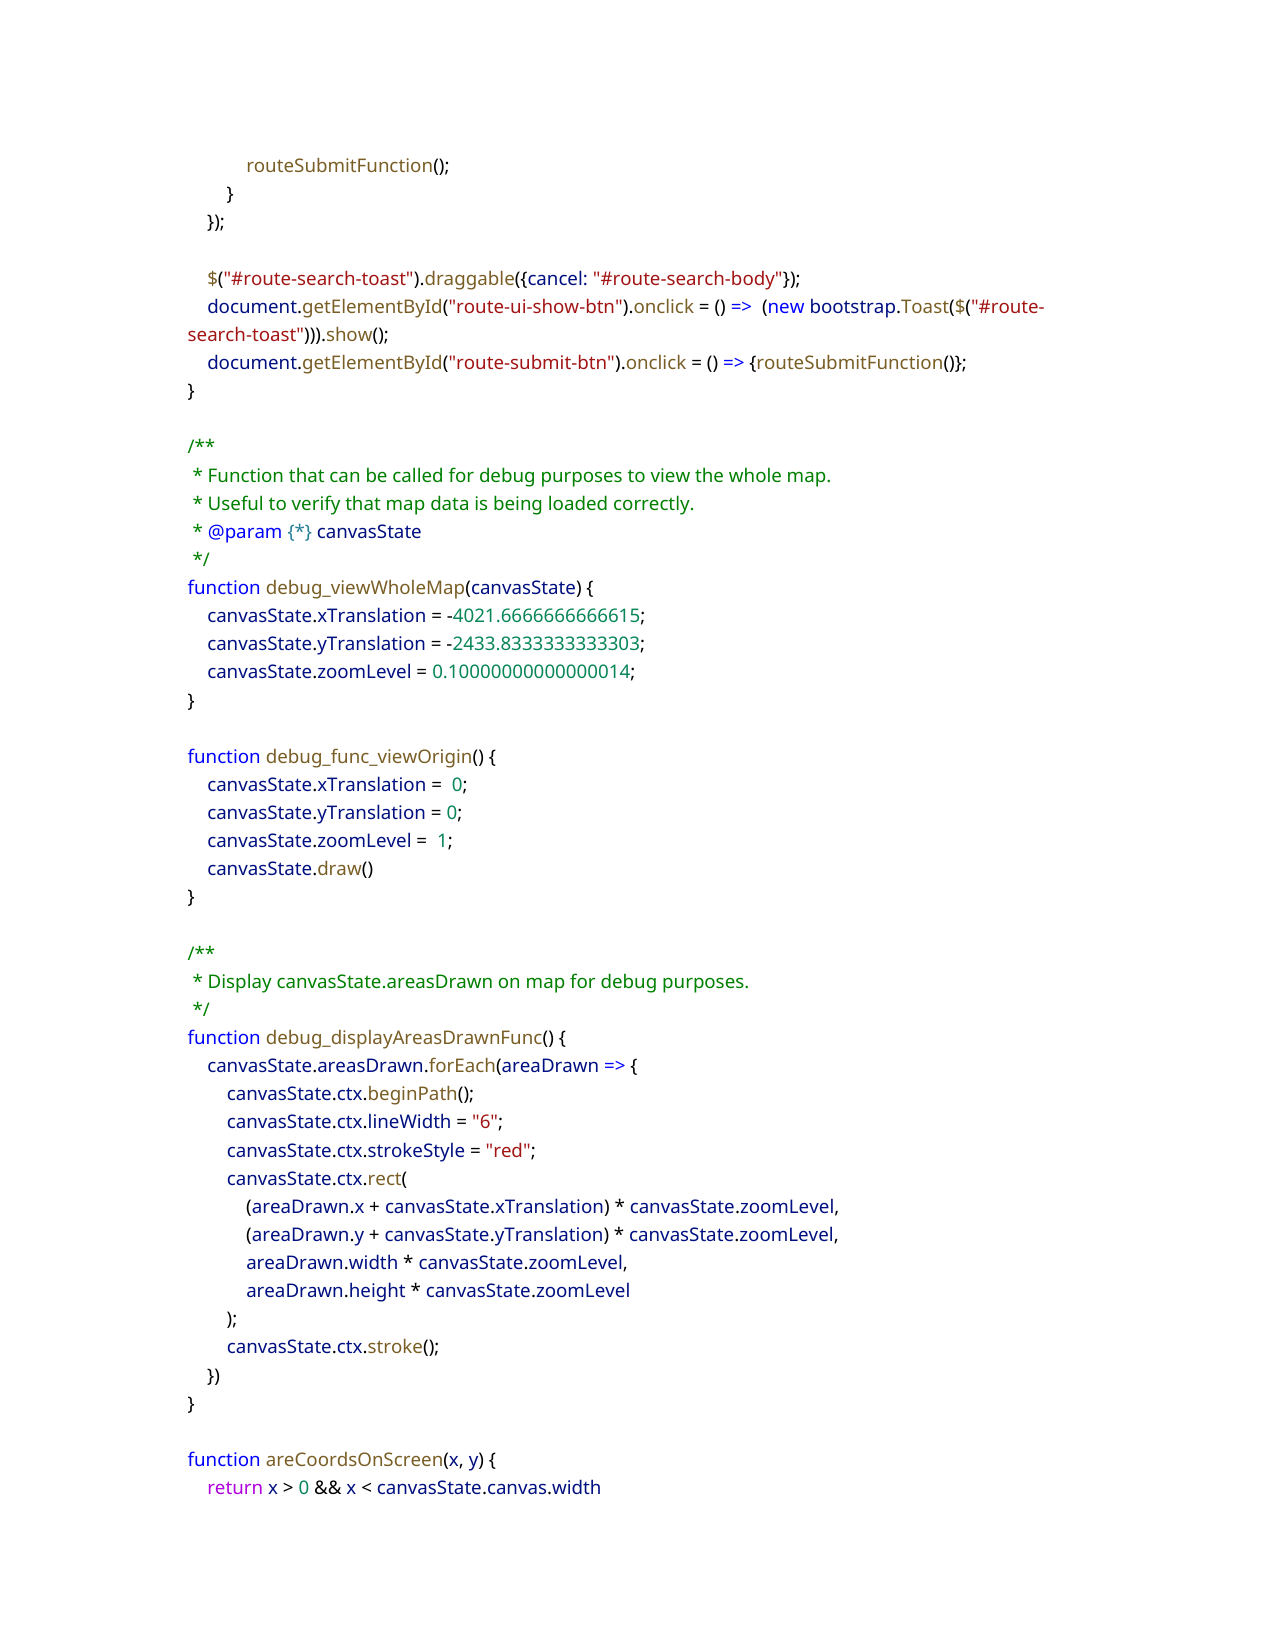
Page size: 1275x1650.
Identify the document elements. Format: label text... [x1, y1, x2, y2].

text (areaDrawn.y + canvasState.yTranslation) * canvasState.zoomLevel, [187, 1219, 1087, 1247]
text areaDrawn.width * canvasState.zoomLevel, [187, 1247, 1087, 1275]
text canvasState.draw() [187, 853, 1087, 881]
text } [187, 1387, 1087, 1416]
text canvasState.ctx.rect( [187, 1162, 1087, 1191]
text /** [187, 937, 1087, 966]
text function areCoordsOnScreen(x, y) { [187, 1444, 1087, 1472]
text areaDrawn.height * canvasState.zoomLevel [187, 1275, 1087, 1303]
text } [187, 881, 1087, 909]
text }) [187, 1359, 1087, 1387]
text canvasState.yTranslation = 0; [187, 797, 1087, 825]
text } [187, 684, 1087, 712]
text canvasState.yTranslation = -2433.8333333333303; [187, 628, 1087, 656]
text canvasState.zoomLevel = 1; [187, 825, 1087, 853]
text canvasState.ctx.strokeStyle = "red"; [187, 1134, 1087, 1162]
text function debug_viewWholeMap(canvasState) { [187, 572, 1087, 600]
text return x > 0 && x < canvasState.canvas.width [187, 1472, 1087, 1500]
text * Display canvasState.areasDrawn on map for debug purposes. [187, 966, 1087, 994]
text canvasState.zoomLevel = 0.10000000000000014; [187, 656, 1087, 684]
text function debug_func_viewOrigin() { [187, 741, 1087, 769]
text ); [187, 1303, 1087, 1331]
text */ [187, 994, 1087, 1022]
text * Useful to verify that map data is being loaded correctly. [187, 487, 1087, 516]
text canvasState.ctx.lineWidth = "6"; [187, 1106, 1087, 1134]
text * @param {*} canvasState [187, 516, 1087, 544]
text canvasState.xTranslation = 0; [187, 769, 1087, 797]
text document.getElementById("route-ui-show-btn").onclick = () => (new bootstrap.Toast($("#route-search-toast"))).show(); [187, 291, 1087, 347]
text * Function that can be called for debug purposes to view the whole map. [187, 459, 1087, 487]
text $("#route-search-toast").draggable({cancel: "#route-search-body"}); [187, 262, 1087, 291]
text }); [187, 206, 1087, 234]
text canvasState.ctx.beginPath(); [187, 1078, 1087, 1106]
text routeSubmitFunction(); [187, 150, 1087, 178]
text */ [187, 544, 1087, 572]
text /** [187, 431, 1087, 459]
text (areaDrawn.x + canvasState.xTranslation) * canvasState.zoomLevel, [187, 1191, 1087, 1219]
text } [187, 178, 1087, 206]
text function debug_displayAreasDrawnFunc() { [187, 1022, 1087, 1050]
text canvasState.areasDrawn.forEach(areaDrawn => { [187, 1050, 1087, 1078]
text } [187, 375, 1087, 403]
text canvasState.xTranslation = -4021.6666666666615; [187, 600, 1087, 628]
text canvasState.ctx.stroke(); [187, 1331, 1087, 1359]
text document.getElementById("route-submit-btn").onclick = () => {routeSubmitFunction()}; [187, 347, 1087, 375]
